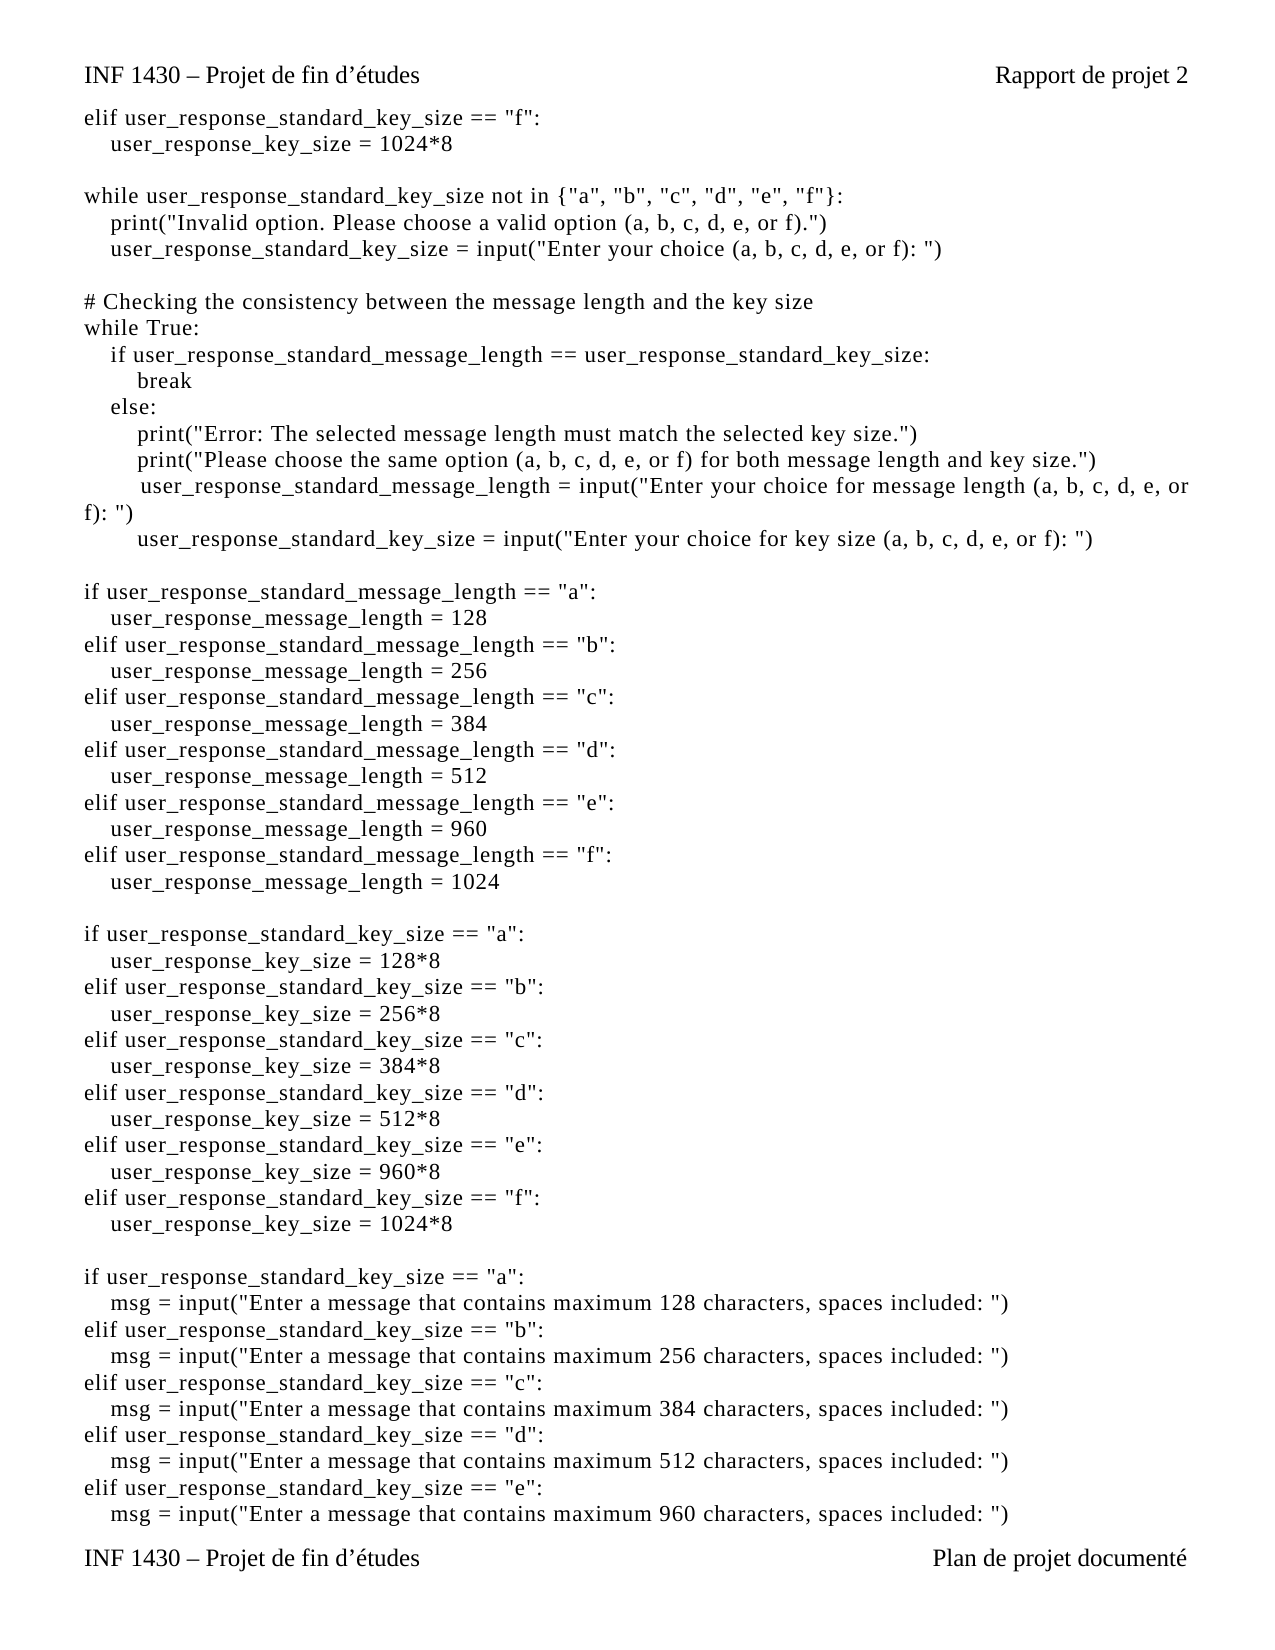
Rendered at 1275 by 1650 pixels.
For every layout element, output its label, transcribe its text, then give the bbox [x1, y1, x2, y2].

text msg = input("Enter a message that contains maximum 128 characters, spaces included: ") [84, 1289, 1191, 1316]
text msg = input("Enter a message that contains maximum 256 characters, spaces included: ") [84, 1342, 1191, 1368]
text elif user_response_standard_message_length == "f": [84, 841, 1191, 868]
text else: [84, 393, 1191, 420]
text msg = input("Enter a message that contains maximum 384 characters, spaces included: ") [84, 1395, 1191, 1421]
text # Checking the consistency between the message length and the key size [84, 288, 1191, 314]
text user_response_key_size = 512*8 [84, 1105, 1191, 1131]
text if user_response_standard_message_length == user_response_standard_key_size: [84, 341, 1191, 367]
text user_response_message_length = 384 [84, 710, 1191, 736]
text msg = input("Enter a message that contains maximum 960 characters, spaces included: ") [84, 1500, 1191, 1527]
text elif user_response_standard_key_size == "c": [84, 1368, 1191, 1395]
text user_response_message_length = 128 [84, 604, 1191, 631]
text if user_response_standard_key_size == "a": [84, 921, 1191, 947]
text user_response_message_length = 1024 [84, 868, 1191, 894]
text user_response_key_size = 1024*8 [84, 130, 1191, 156]
text user_response_standard_key_size = input("Enter your choice for key size (a, b, c, d, e, or f): ") [84, 525, 1191, 552]
text user_response_key_size = 960*8 [84, 1158, 1191, 1184]
text elif user_response_standard_message_length == "d": [84, 736, 1191, 762]
text elif user_response_standard_key_size == "b": [84, 973, 1191, 999]
text user_response_message_length = 256 [84, 657, 1191, 683]
text print("Please choose the same option (a, b, c, d, e, or f) for both message length and key size.") [84, 446, 1191, 472]
text elif user_response_standard_message_length == "c": [84, 683, 1191, 710]
text print("Invalid option. Please choose a valid option (a, b, c, d, e, or f).") [84, 209, 1191, 235]
text user_response_key_size = 1024*8 [84, 1210, 1191, 1237]
text user_response_message_length = 960 [84, 815, 1191, 841]
text user_response_key_size = 256*8 [84, 999, 1191, 1026]
text elif user_response_standard_key_size == "b": [84, 1316, 1191, 1342]
text user_response_message_length = 512 [84, 762, 1191, 789]
text elif user_response_standard_key_size == "e": [84, 1474, 1191, 1500]
text msg = input("Enter a message that contains maximum 512 characters, spaces included: ") [84, 1448, 1191, 1474]
text elif user_response_standard_key_size == "d": [84, 1421, 1191, 1448]
text user_response_key_size = 384*8 [84, 1052, 1191, 1079]
text elif user_response_standard_key_size == "f": [84, 103, 1191, 130]
text elif user_response_standard_key_size == "e": [84, 1131, 1191, 1158]
text elif user_response_standard_message_length == "e": [84, 789, 1191, 815]
text elif user_response_standard_message_length == "b": [84, 631, 1191, 657]
text elif user_response_standard_key_size == "c": [84, 1026, 1191, 1052]
text while user_response_standard_key_size not in {"a", "b", "c", "d", "e", "f"}: [84, 183, 1191, 209]
text print("Error: The selected message length must match the selected key size.") [84, 420, 1191, 446]
text user_response_key_size = 128*8 [84, 947, 1191, 973]
text if user_response_standard_key_size == "a": [84, 1263, 1191, 1289]
text if user_response_standard_message_length == "a": [84, 578, 1191, 604]
text elif user_response_standard_key_size == "f": [84, 1184, 1191, 1210]
text break [84, 367, 1191, 393]
text while True: [84, 314, 1191, 341]
text elif user_response_standard_key_size == "d": [84, 1079, 1191, 1105]
text user_response_standard_message_length = input("Enter your choice for message length (a, b, c, d, e, or f): ") [84, 472, 1191, 525]
text user_response_standard_key_size = input("Enter your choice (a, b, c, d, e, or f): ") [84, 235, 1191, 262]
